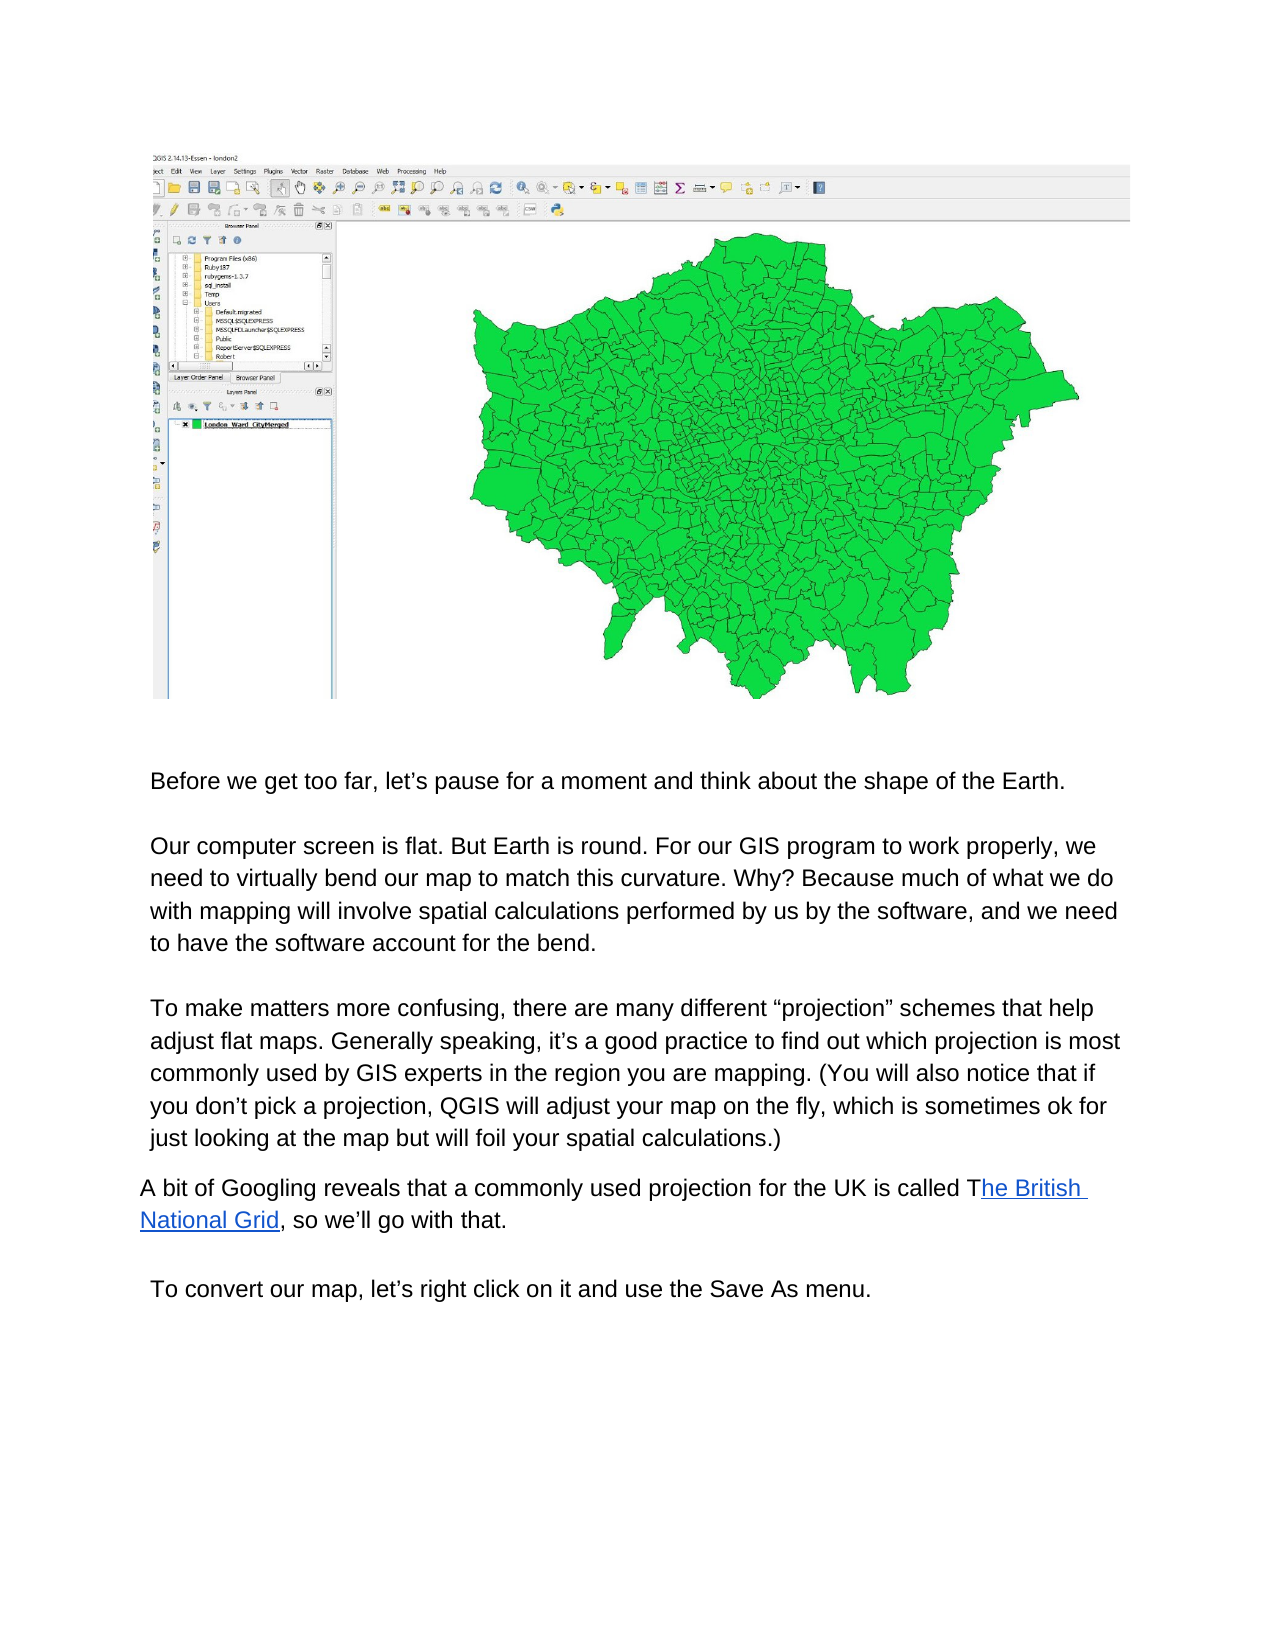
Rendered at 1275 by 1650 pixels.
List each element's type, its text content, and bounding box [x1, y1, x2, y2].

text Our computer screen is flat. But Earth is round. For our GIS program to work properly, we need to virtually bend our map to match this curvature. Why? Because much of what we do with mapping will involve spatial calculations performed by us by the software, and we need to have the software account for the bend. [150, 832, 1126, 957]
text To make matters more confusing, there are many different “projection” schemes that help adjust flat maps. Generally speaking, it’s a good practice to find out which projection is most commonly used by GIS experts in the region you are mapping. (You will also notice that if you don’t pick a projection, QGIS will adjust your map on the fly, which is sometimes ok for just looking at the map but will foil your spatial calculations.) [150, 994, 1126, 1152]
picture [153, 153, 1131, 699]
text To convert our map, let’s right click on it and use the Save As menu. [150, 1275, 1131, 1303]
text Before we get too far, let’s pause for a moment and think about the shape of the Earth. [150, 767, 1126, 794]
text A bit of Googling reveals that a commonly used projection for the UK is called The British National Grid, so we’ll go with that. [139, 1174, 1121, 1234]
